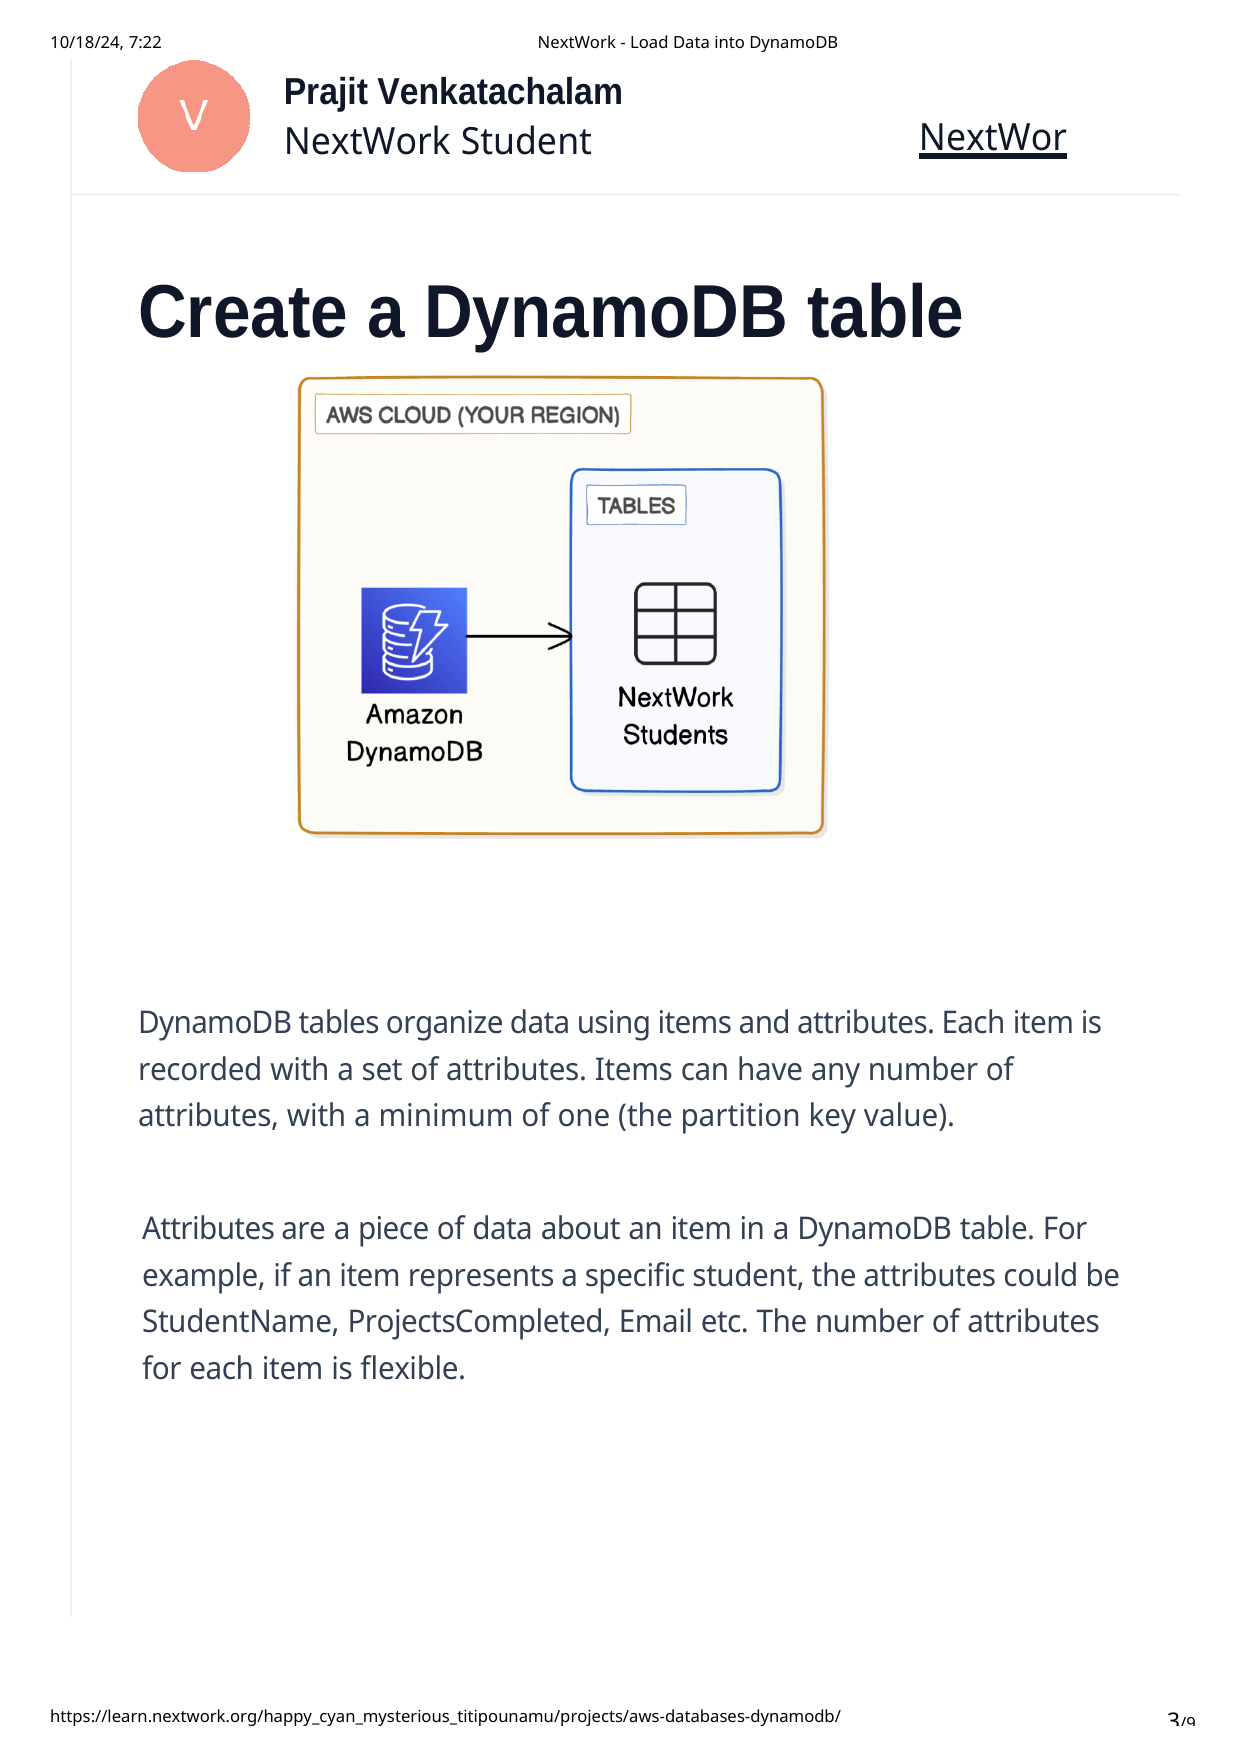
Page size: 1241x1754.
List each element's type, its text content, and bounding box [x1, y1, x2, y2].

picture [137, 59, 250, 172]
picture [285, 369, 830, 851]
subtitle Create a DynamoDB table [138, 267, 1151, 353]
text DynamoDB tables organize data using items and attributes. Each item is recorded with a set of attributes. Items can have any number of attributes, with a minimum of one (the partition key value). [138, 1000, 1139, 1136]
text Attributes are a piece of data about an item in a DynamoDB table. For example, if an item represents a specific student, the attributes could be StudentName, ProjectsCompleted, Email etc. The number of attributes for each item is flexible. [142, 1206, 1139, 1389]
